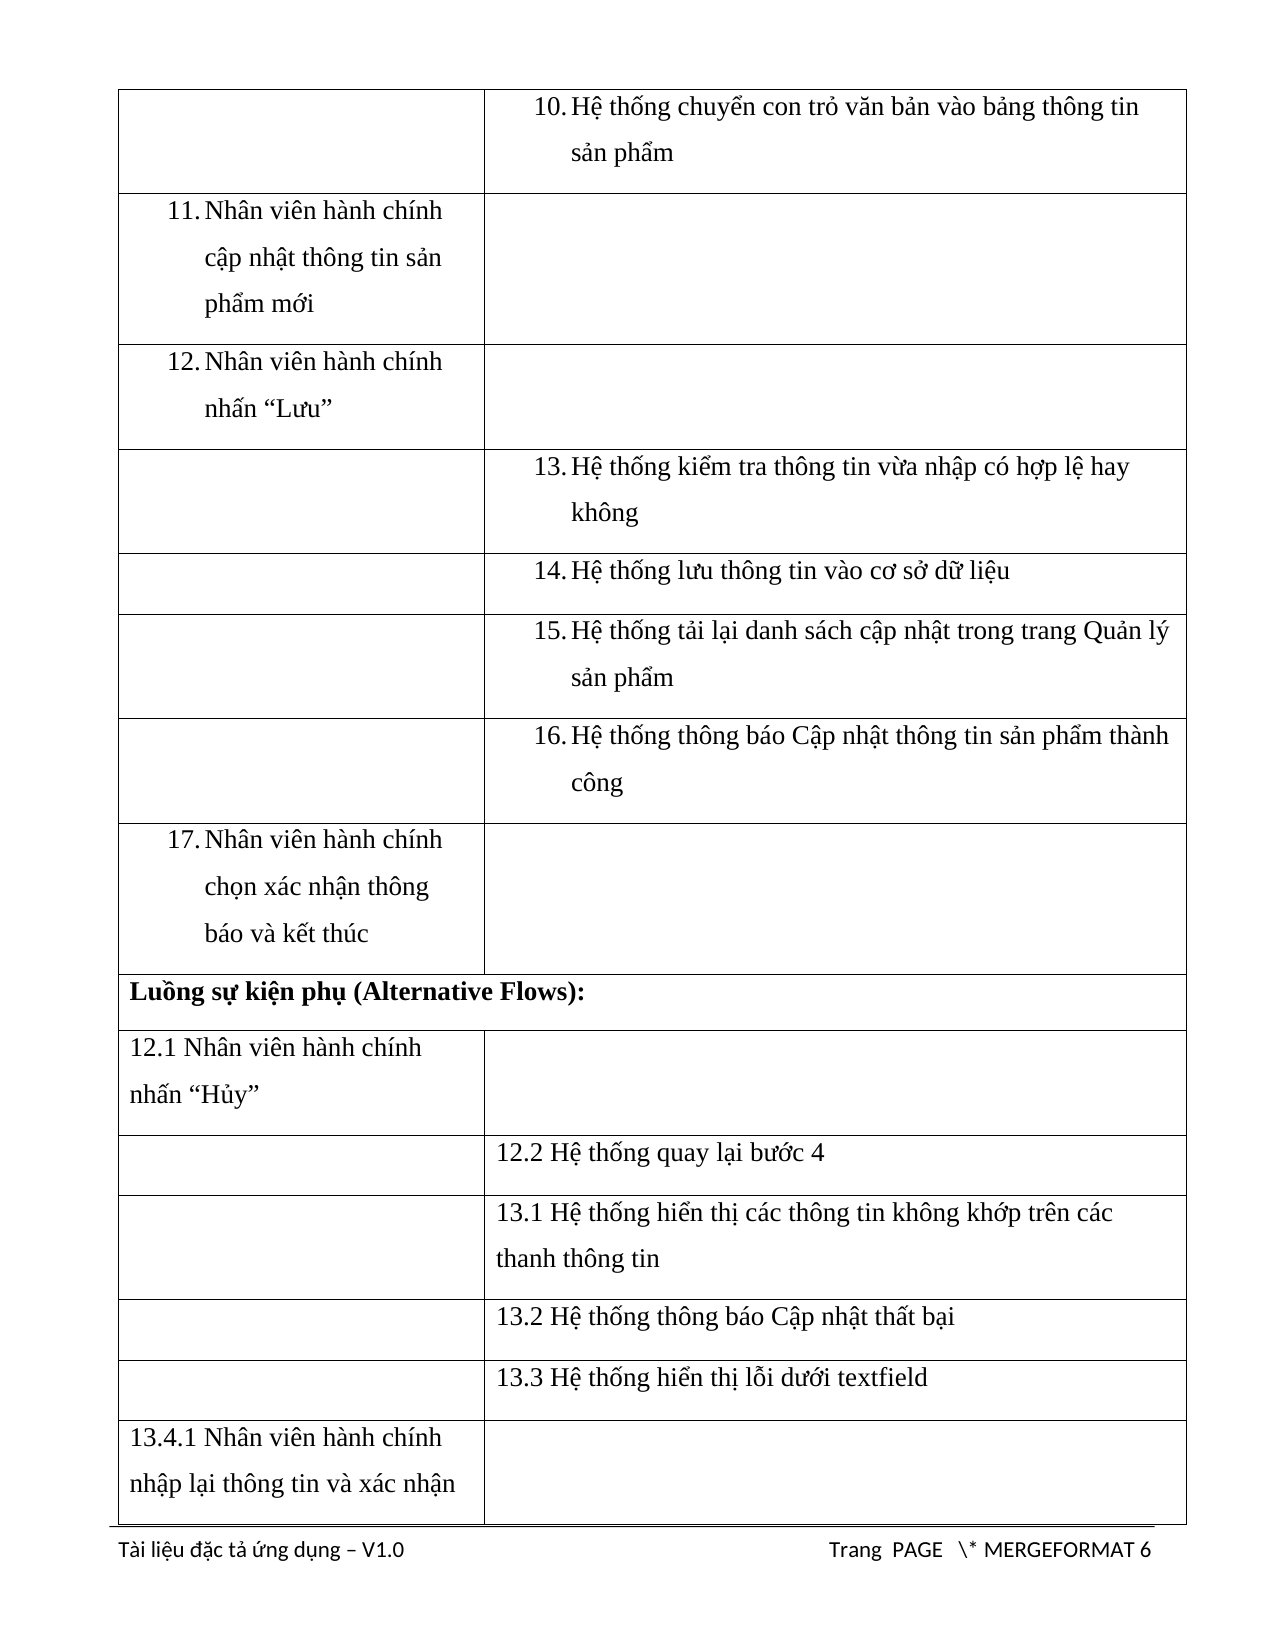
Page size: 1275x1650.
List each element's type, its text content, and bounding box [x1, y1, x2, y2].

table_cell 13.4.1 Nhân viên hành chính nhập lại thông tin và xác nhận [119, 1421, 484, 1524]
table_cell [485, 824, 1186, 973]
table_cell 13.1 Hệ thống hiển thị các thông tin không khớp trên các thanh thông tin [485, 1196, 1186, 1299]
table_cell Hệ thống lưu thông tin vào cơ sở dữ liệu [485, 554, 1186, 613]
table_cell [485, 345, 1186, 449]
table_cell [119, 719, 484, 822]
table_cell Nhân viên hành chính chọn xác nhận thông báo và kết thúc [119, 824, 484, 973]
table_cell Luồng sự kiện phụ (Alternative Flows): [119, 975, 1186, 1030]
table_cell Hệ thống tải lại danh sách cập nhật trong trang Quản lý sản phẩm [485, 615, 1186, 718]
table_cell 13.2 Hệ thống thông báo Cập nhật thất bại [485, 1300, 1186, 1359]
table_cell Nhân viên hành chính nhấn “Lưu” [119, 345, 484, 449]
table_cell [119, 1196, 484, 1299]
table_cell 12.2 Hệ thống quay lại bước 4 [485, 1136, 1186, 1195]
table_cell [119, 554, 484, 613]
table_cell [119, 1300, 484, 1359]
table_cell Hệ thống chuyển con trỏ văn bản vào bảng thông tin sản phẩm [485, 90, 1186, 193]
table_cell 12.1 Nhân viên hành chính nhấn “Hủy” [119, 1031, 484, 1135]
table_cell [485, 1421, 1186, 1524]
table_cell [485, 1031, 1186, 1135]
table_cell [119, 90, 484, 193]
table_cell Nhân viên hành chính cập nhật thông tin sản phẩm mới [119, 194, 484, 344]
table_cell Hệ thống thông báo Cập nhật thông tin sản phẩm thành công [485, 719, 1186, 822]
table_cell [119, 615, 484, 718]
table_cell Hệ thống kiểm tra thông tin vừa nhập có hợp lệ hay không [485, 450, 1186, 553]
table_cell [119, 450, 484, 553]
table_cell 13.3 Hệ thống hiển thị lỗi dưới textfield [485, 1361, 1186, 1420]
table_cell [485, 194, 1186, 344]
table_cell [119, 1361, 484, 1420]
table_cell [119, 1136, 484, 1195]
